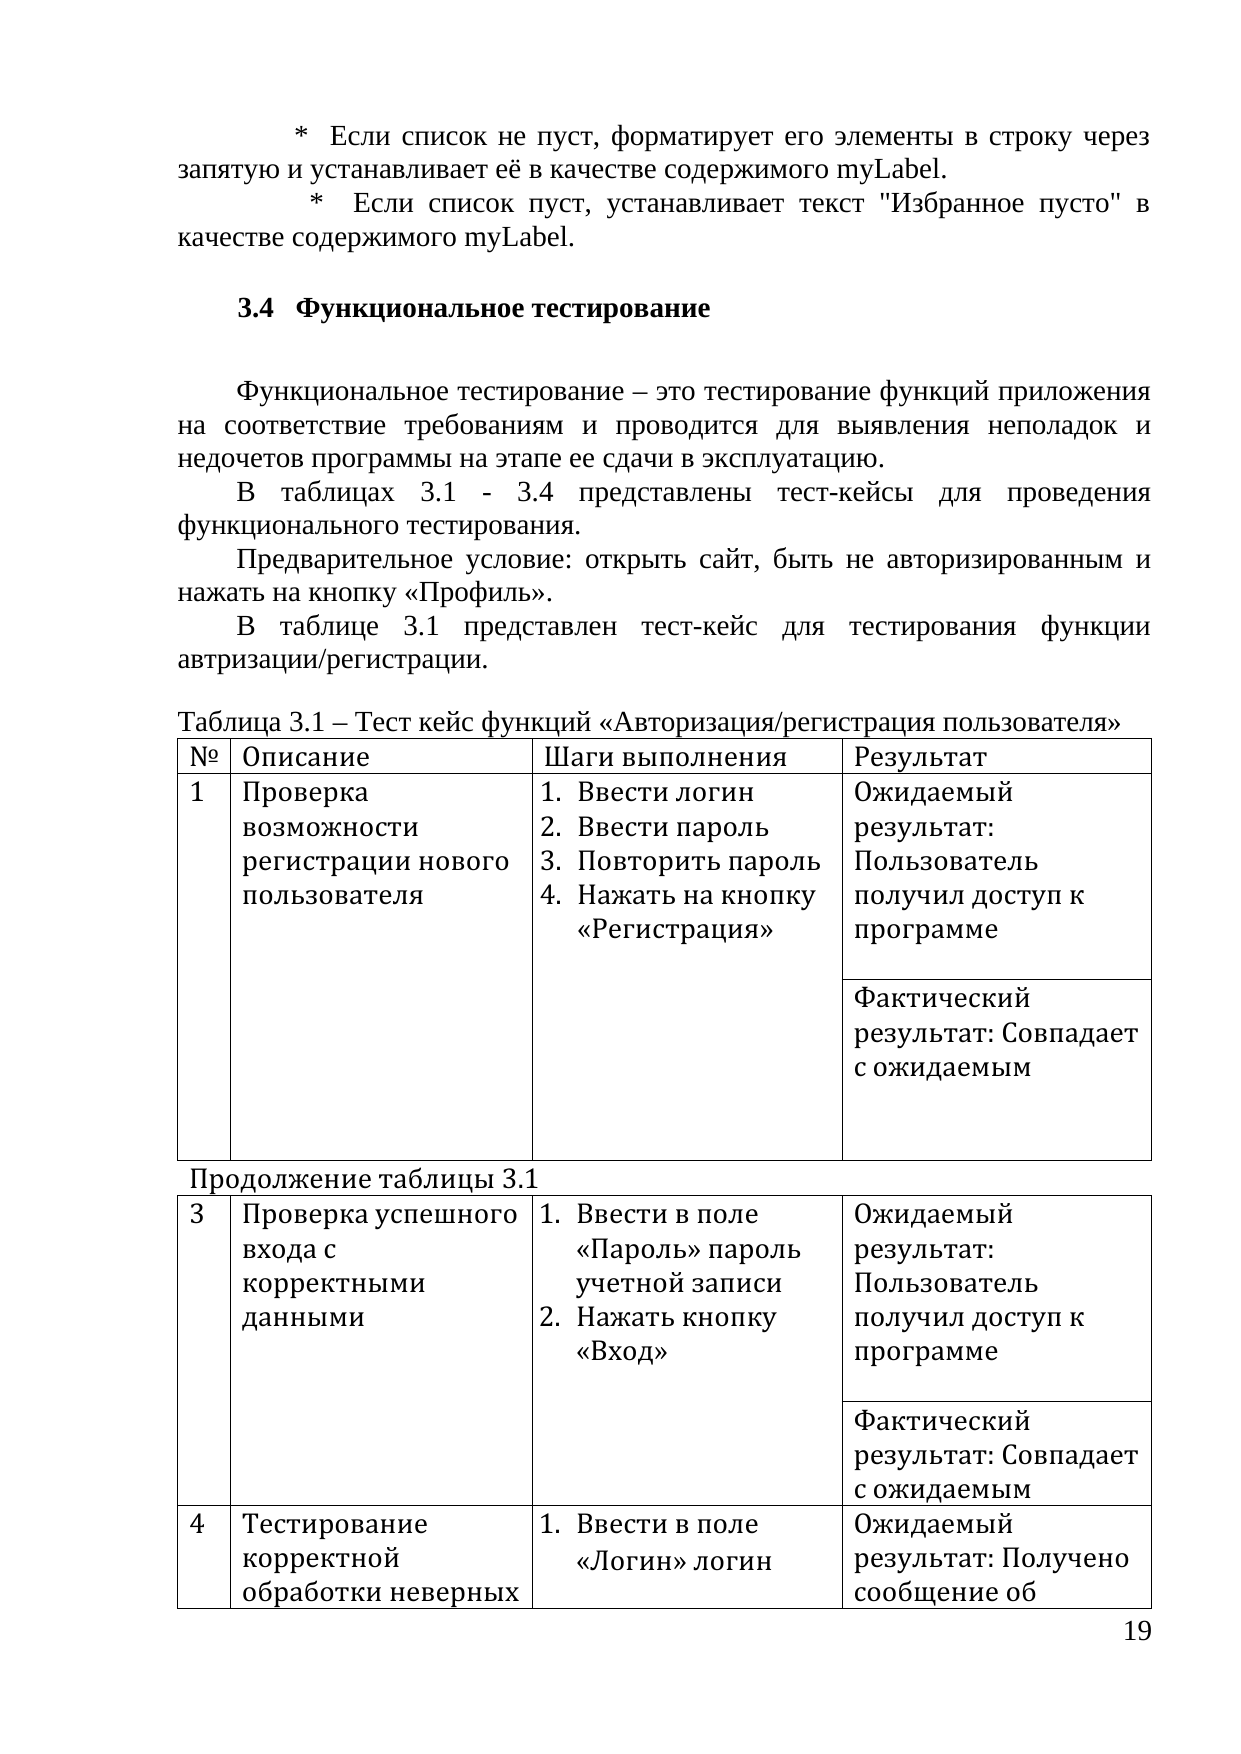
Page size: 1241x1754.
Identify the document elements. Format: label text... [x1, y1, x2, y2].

table_header № [178, 739, 230, 773]
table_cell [533, 1506, 842, 1608]
table_cell Проверка возможности регистрации нового пользователя [231, 774, 532, 1160]
table_header Шаги выполнения [533, 739, 842, 773]
table_header Описание [231, 739, 532, 773]
table_cell 4 [178, 1506, 230, 1608]
text Функциональное тестирование – это тестирование функций приложения на соответствие требованиям и проводится для выявления неполадок и недочетов программы на этапе ее сдачи в эксплуатацию. [177, 373, 1152, 474]
subtitle Функциональное тестирование [237, 290, 1152, 323]
table_cell Ожидаемый результат: Пользователь получил доступ к программе [843, 1196, 1151, 1401]
table_cell Ввести логин Ввести пароль Повторить пароль Нажать на кнопку «Регистрация» [533, 774, 842, 1160]
table_cell Фактический результат: Совпадает с ожидаемым [843, 1402, 1151, 1505]
table_cell Фактический результат: Совпадает с ожидаемым [843, 980, 1151, 1160]
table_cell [843, 1506, 1151, 1608]
table_cell 3 [178, 1196, 230, 1505]
table_cell Проверка успешного входа с корректными данными [231, 1196, 532, 1505]
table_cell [231, 1506, 532, 1608]
text Таблица 3.1 – Тест кейс функций «Авторизация/регистрация пользователя» [177, 704, 1152, 738]
table_header Результат [843, 739, 1151, 773]
text В таблице 3.1 представлен тест-кейс для тестирования функции автризации/регистрации. [177, 608, 1152, 675]
table_cell Ожидаемый результат: Пользователь получил доступ к программе [843, 774, 1151, 979]
table_cell Ввести в поле «Пароль» пароль учетной записи Нажать кнопку «Вход» [533, 1196, 842, 1505]
table_cell Продолжение таблицы 3.1 [178, 1161, 1151, 1195]
text * Если список не пуст, форматирует его элементы в строку через запятую и устанавливает её в качестве содержимого myLabel. [177, 118, 1152, 185]
table_cell 1 [178, 774, 230, 1160]
text * Если список пуст, устанавливает текст "Избранное пусто" в качестве содержимого myLabel. [177, 185, 1152, 252]
text В таблицах 3.1 - 3.4 представлены тест-кейсы для проведения функционального тестирования. [177, 474, 1152, 541]
text Предварительное условие: открыть сайт, быть не авторизированным и нажать на кнопку «Профиль». [177, 541, 1152, 608]
